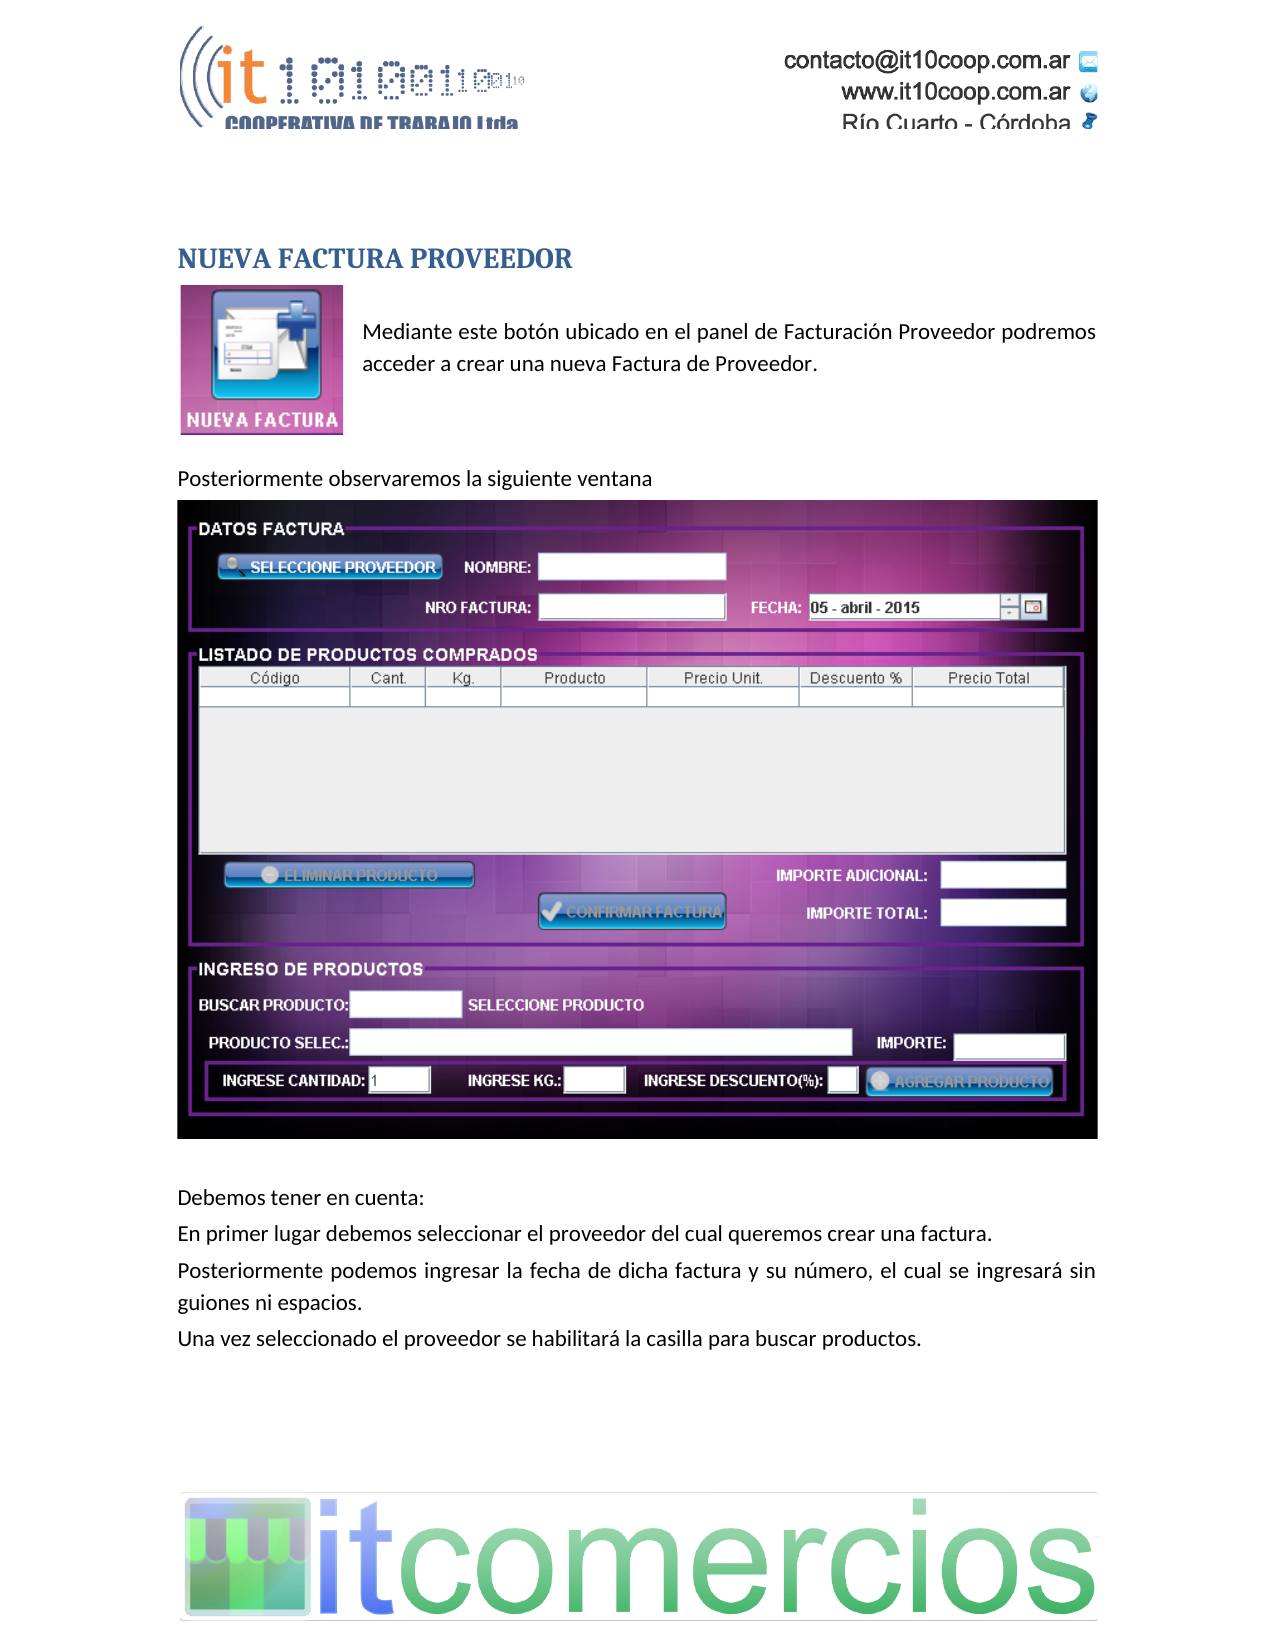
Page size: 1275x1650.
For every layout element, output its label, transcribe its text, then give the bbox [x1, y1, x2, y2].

text Posteriormente podemos ingresar la fecha de dicha factura y su número, el cual se ingresará sin guiones ni espacios. [177, 1256, 1098, 1316]
text En primer lugar debemos seleccionar el proveedor del cual queremos crear una factura. [177, 1219, 1098, 1248]
text Posteriormente observaremos la siguiente ventana [177, 464, 1098, 492]
text Mediante este botón ubicado en el panel de Facturación Proveedor podremos acceder a crear una nueva Factura de Proveedor. [344, 317, 1098, 377]
picture [180, 285, 344, 435]
text Debemos tener en cuenta: [177, 1183, 1098, 1211]
subtitle NUEVA FACTURA PROVEEDOR [177, 242, 1098, 276]
picture [177, 500, 1098, 1139]
text Una vez seleccionado el proveedor se habilitará la casilla para buscar productos. [177, 1324, 1098, 1352]
picture [178, 1487, 1096, 1622]
picture [178, 25, 1096, 129]
